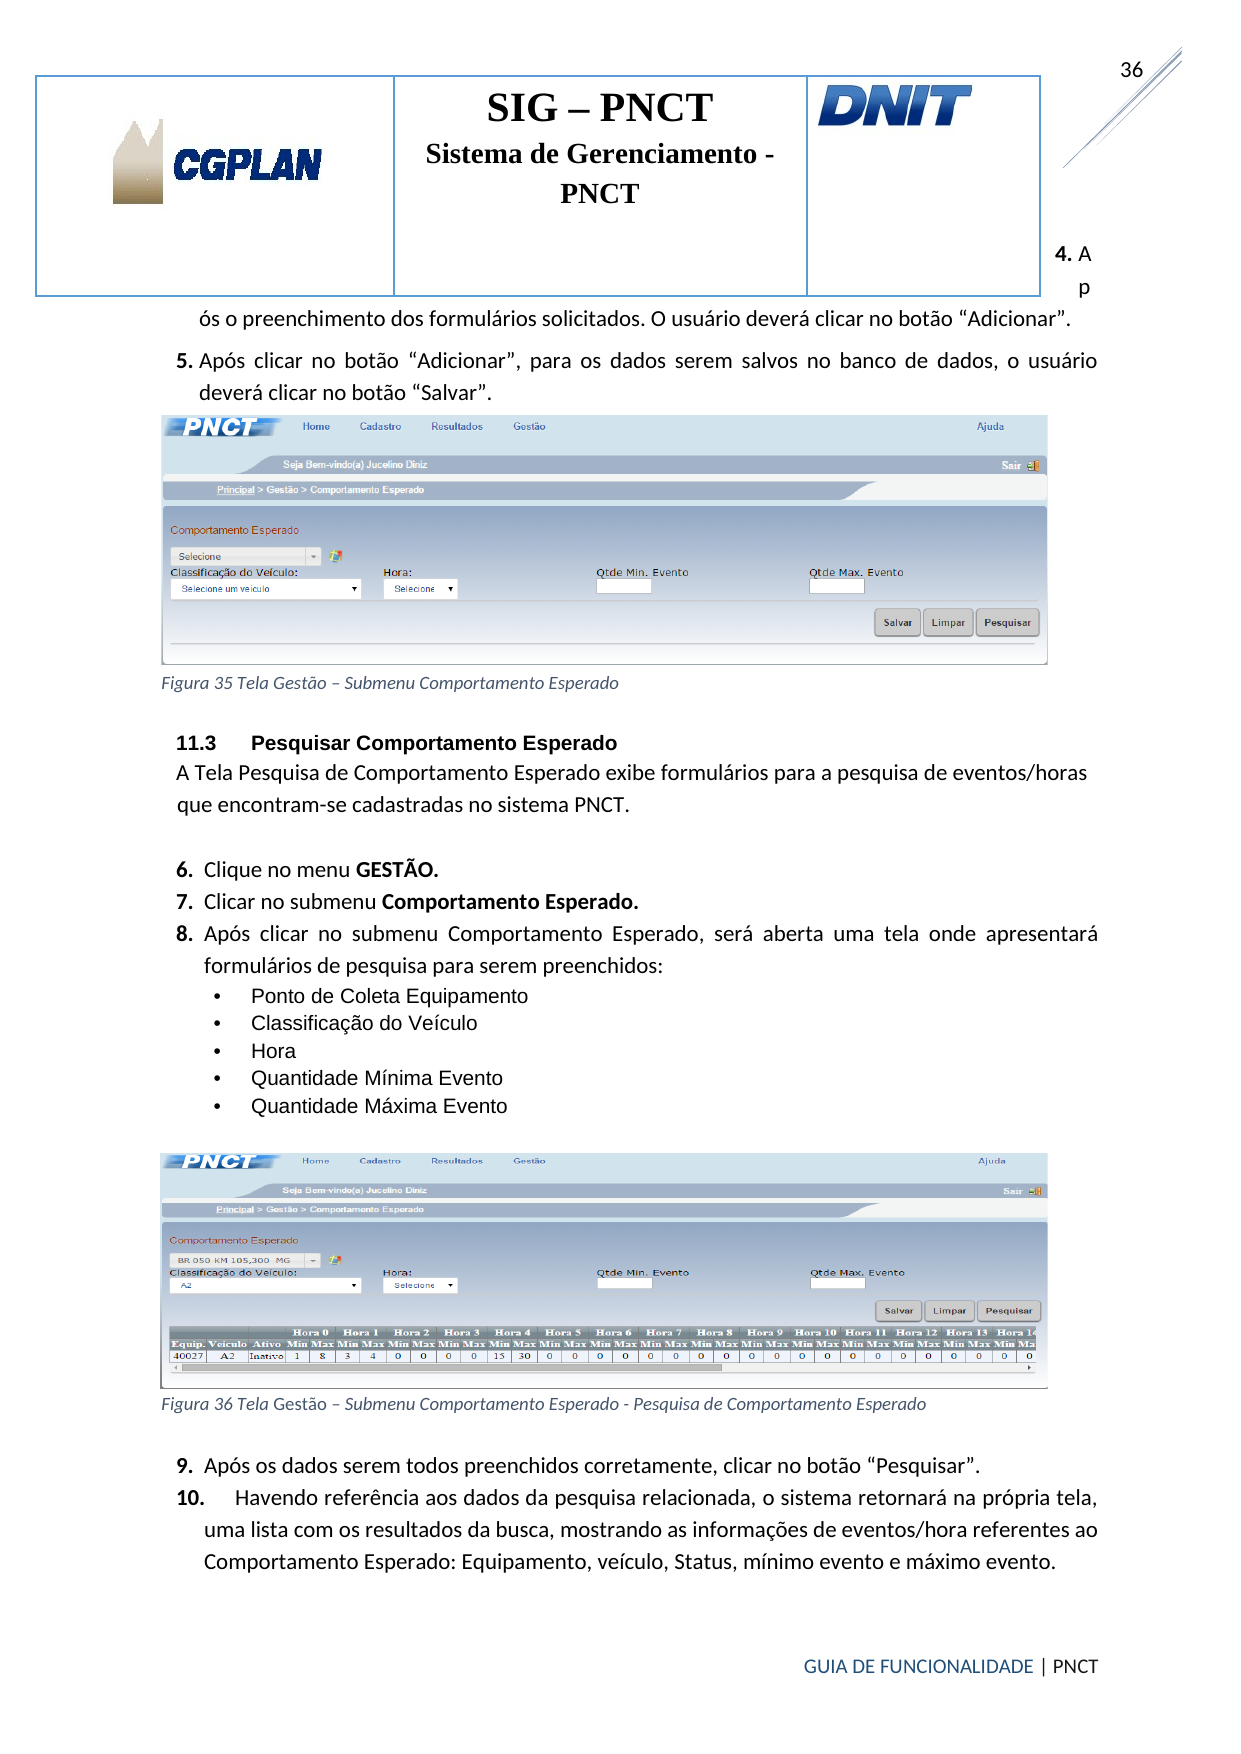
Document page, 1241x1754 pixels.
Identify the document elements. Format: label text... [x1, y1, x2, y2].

picture [107, 110, 322, 214]
list Clique no menu GESTÃO. [176, 855, 1100, 883]
text A Tela Pesquisa de Comportamento Esperado exibe formulários para a pesquisa de eventos/horas que encontram-se cadastradas no sistema PNCT. [176, 758, 1089, 818]
list Quantidade Mínima Evento [213, 1066, 1100, 1090]
text Figura 36 Tela Gestão – Submenu Comportamento Esperado - Pesquisa de Comportamento Esperado [161, 1392, 1100, 1415]
list Após os dados serem todos preenchidos corretamente, clicar no botão “Pesquisar”. [176, 1451, 1100, 1479]
list Após o preenchimento dos formulários solicitados. O usuário deverá clicar no botão “Adicionar”. [176, 239, 1100, 332]
picture [160, 1153, 1048, 1389]
list Ponto de Coleta Equipamento [213, 984, 1100, 1008]
list Classificação do Veículo [213, 1011, 1100, 1035]
list Após clicar no botão “Adicionar”, para os dados serem salvos no banco de dados, o usuário deverá clicar no botão “Salvar”. [176, 346, 1100, 407]
text Figura 35 Tela Gestão – Submenu Comportamento Esperado [161, 672, 1100, 694]
list Quantidade Máxima Evento [213, 1094, 1100, 1118]
subtitle Pesquisar Comportamento Esperado [176, 731, 1100, 755]
list Havendo referência aos dados da pesquisa relacionada, o sistema retornará na própria tela, uma lista com os resultados da busca, mostrando as informações de eventos/hora referentes ao Comportamento Esperado: Equipamento, veículo, Status, mínimo evento e máximo evento. [176, 1483, 1100, 1576]
list Hora [213, 1039, 1100, 1063]
list Após clicar no submenu Comportamento Esperado, será aberta uma tela onde apresentará formulários de pesquisa para serem preenchidos: [176, 919, 1100, 979]
picture [817, 77, 976, 136]
picture [161, 415, 1048, 665]
list Clicar no submenu Comportamento Esperado. [176, 887, 1100, 915]
